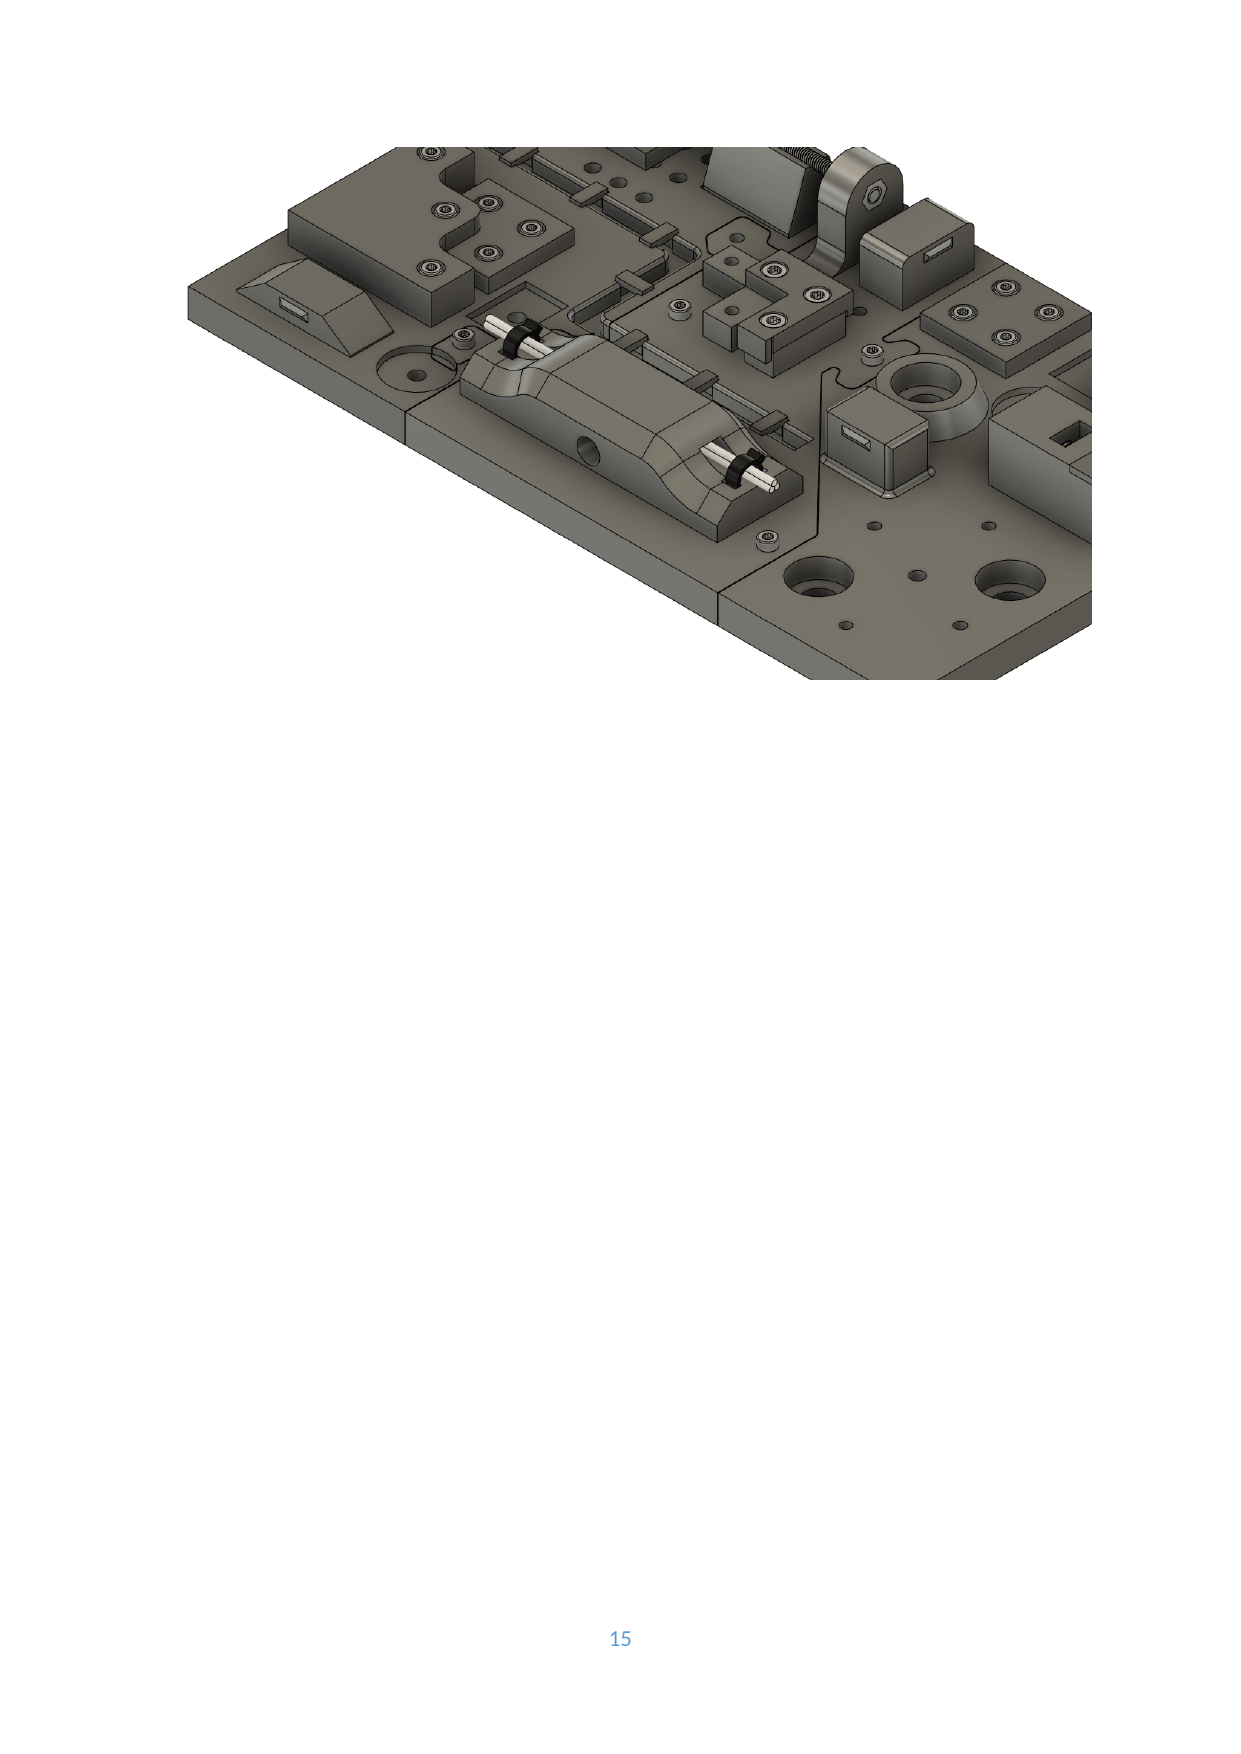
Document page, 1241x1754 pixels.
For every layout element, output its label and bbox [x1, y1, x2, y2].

picture [147, 147, 1092, 680]
